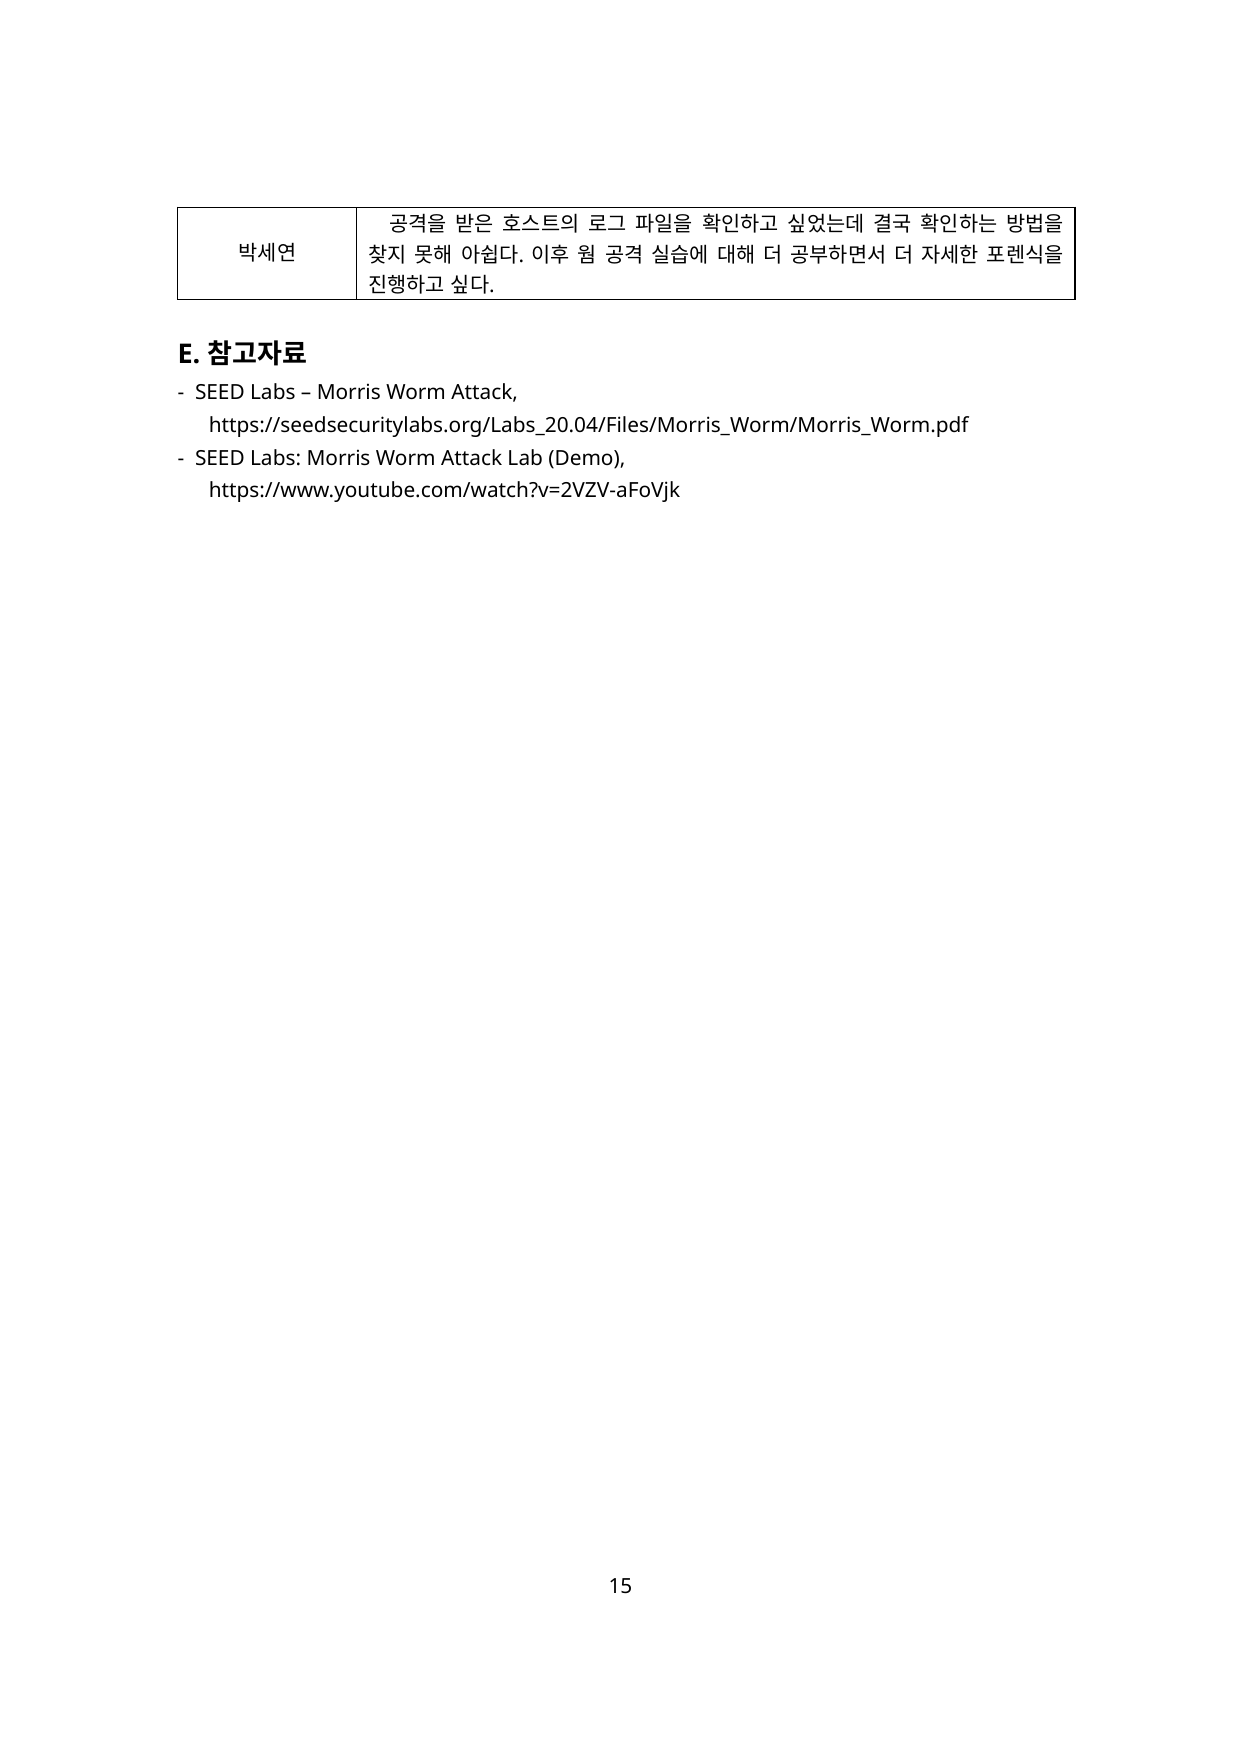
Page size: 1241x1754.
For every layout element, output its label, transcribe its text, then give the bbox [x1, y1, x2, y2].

table_cell 박세연 [178, 208, 356, 298]
text https://www.youtube.com/watch?v=2VZV-aFoVjk [208, 475, 1063, 504]
table_cell 공격을 받은 호스트의 로그 파일을 확인하고 싶었는데 결국 확인하는 방법을 찾지 못해 아쉽다. 이후 웜 공격 실습에 대해 더 공부하면서 더 자세한 포렌식을 진행하고 싶다. [357, 208, 1074, 298]
text - SEED Labs – Morris Worm Attack, https://seedsecuritylabs.org/Labs_20.04/Files/Morris_Worm/Morris_Worm.pdf [177, 377, 1063, 438]
text E. 참고자료 [177, 332, 1063, 372]
text - SEED Labs: Morris Worm Attack Lab (Demo), [177, 443, 1063, 471]
